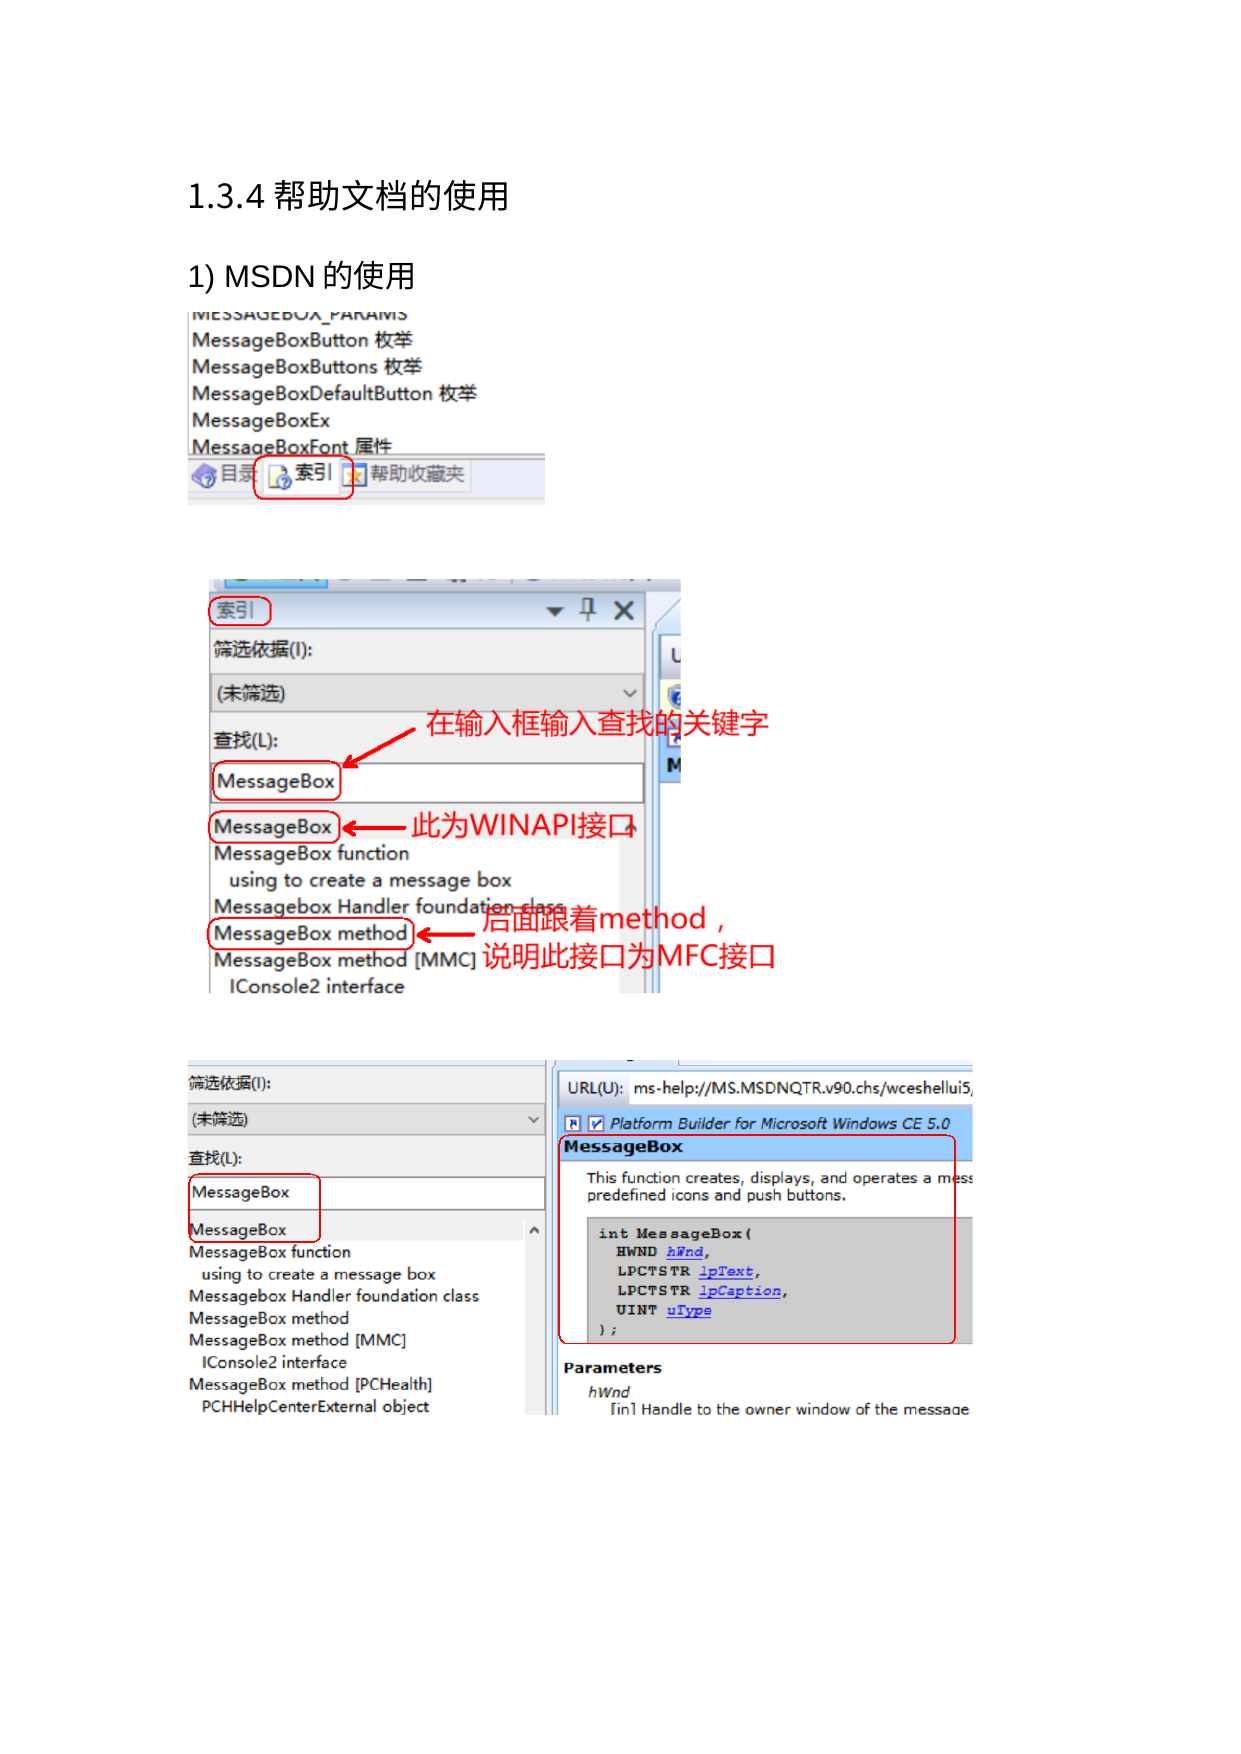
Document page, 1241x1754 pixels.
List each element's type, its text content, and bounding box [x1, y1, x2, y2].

picture [187, 1060, 973, 1415]
picture [187, 553, 805, 1011]
text 1.3.4 帮助文档的使用 [187, 162, 1053, 227]
picture [187, 312, 545, 505]
text 1) MSDN的使用 [187, 241, 1053, 306]
